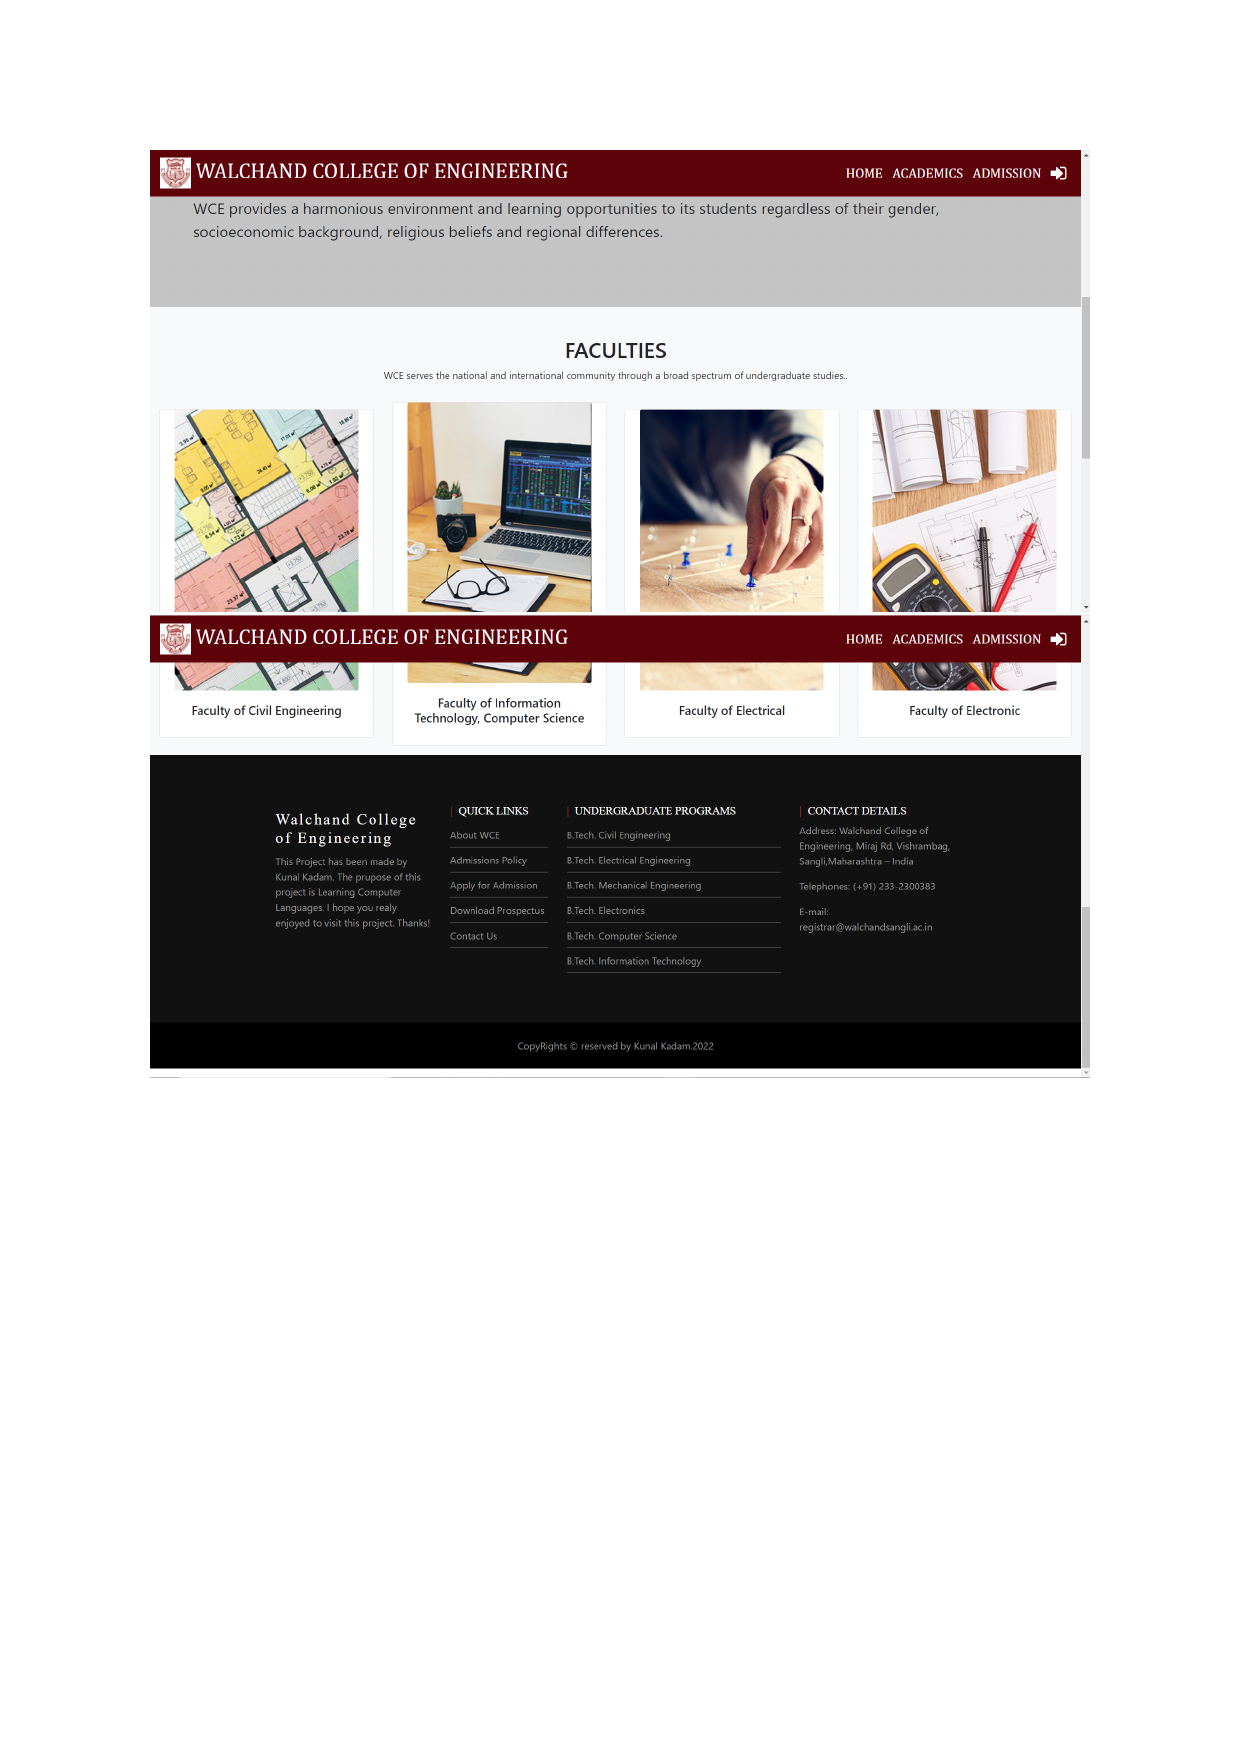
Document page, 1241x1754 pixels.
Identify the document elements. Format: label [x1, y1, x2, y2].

picture [150, 615, 1091, 1078]
picture [150, 150, 1091, 612]
